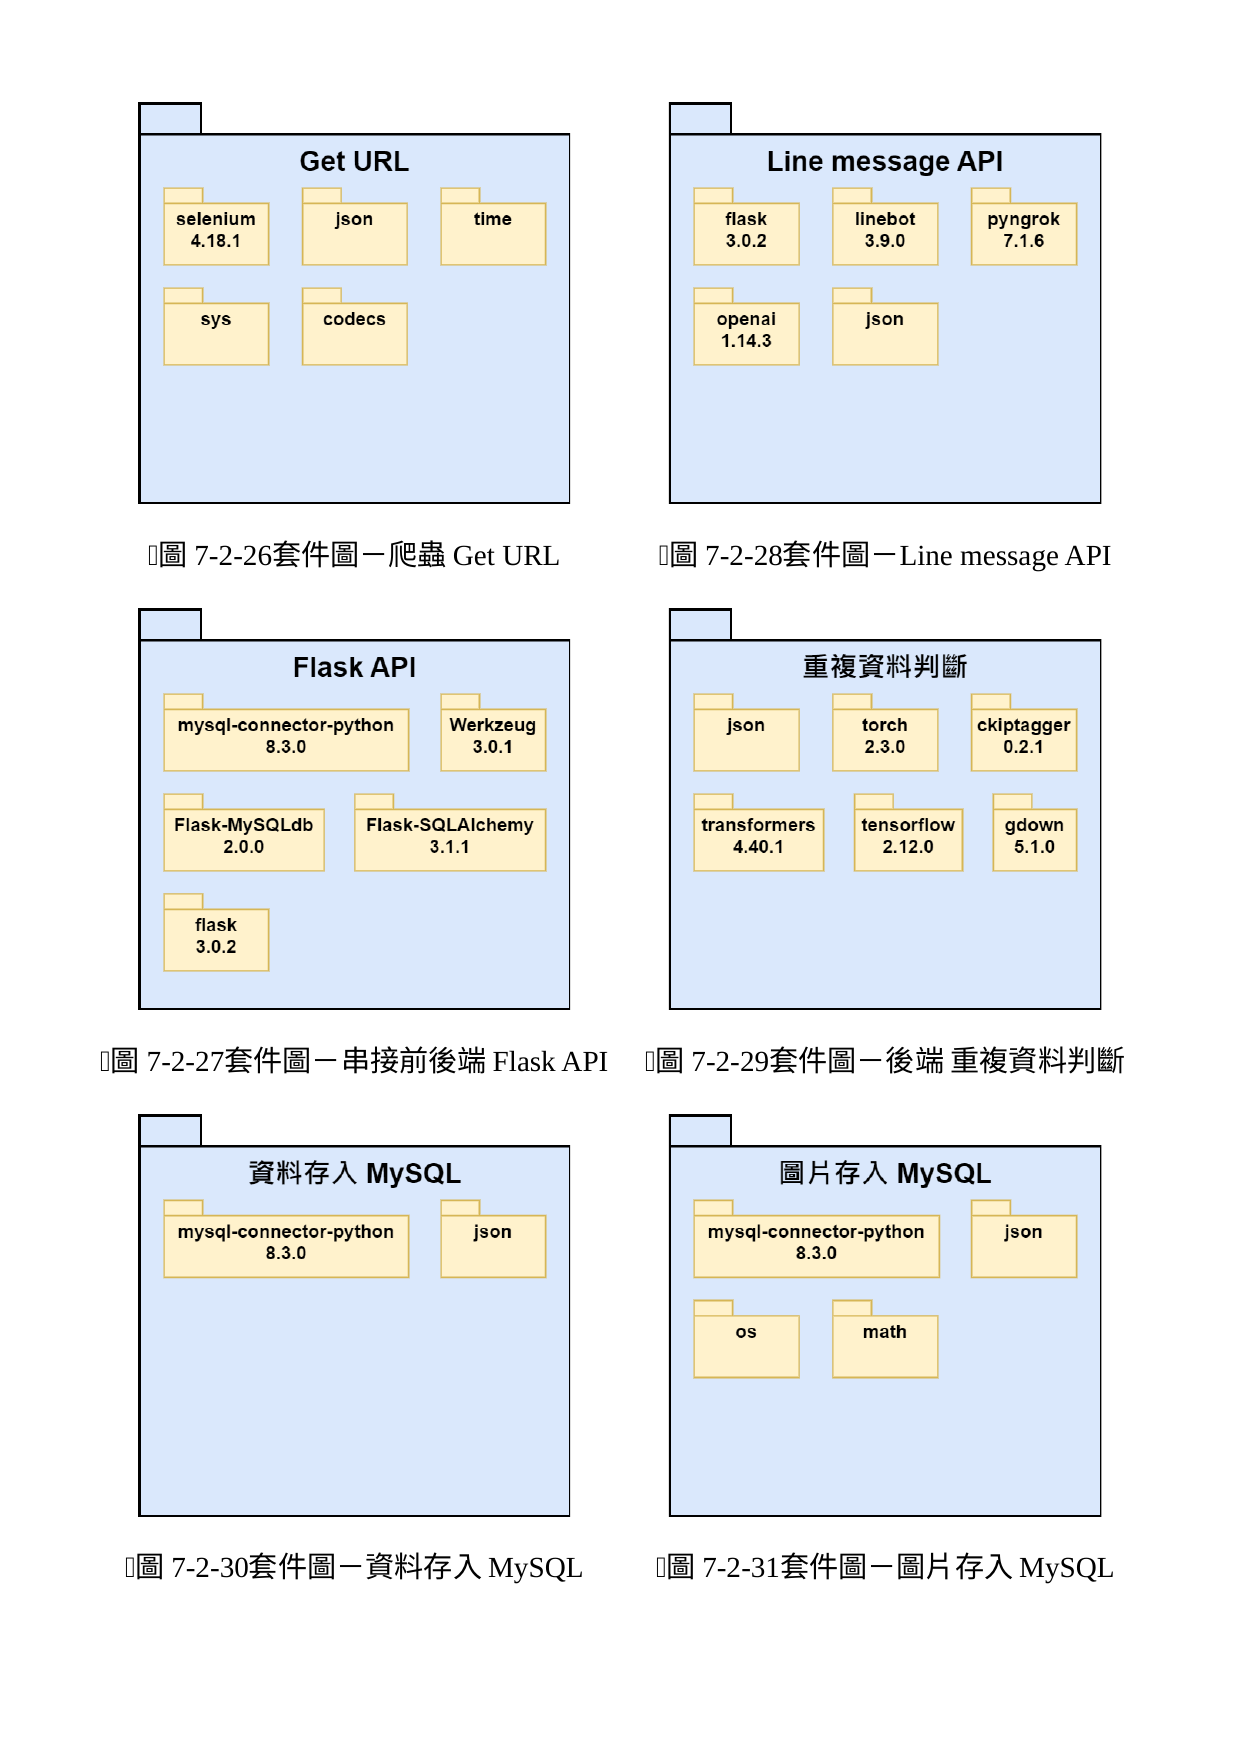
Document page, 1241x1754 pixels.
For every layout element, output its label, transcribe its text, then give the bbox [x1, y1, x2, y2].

table_cell 圖 7-2-3套件圖－爬蟲Get URL 圖 7-2-4套件圖－串接前後端Flask API [89, 102, 619, 1115]
picture [138, 1114, 571, 1517]
picture [668, 102, 1102, 504]
picture [668, 608, 1102, 1010]
table_cell 圖 7-2-5套件圖－Line message API 圖 7-2-6套件圖－後端 重複資料判斷 [620, 102, 1151, 1115]
picture [668, 1114, 1102, 1517]
picture [138, 102, 571, 504]
picture [138, 608, 571, 1010]
